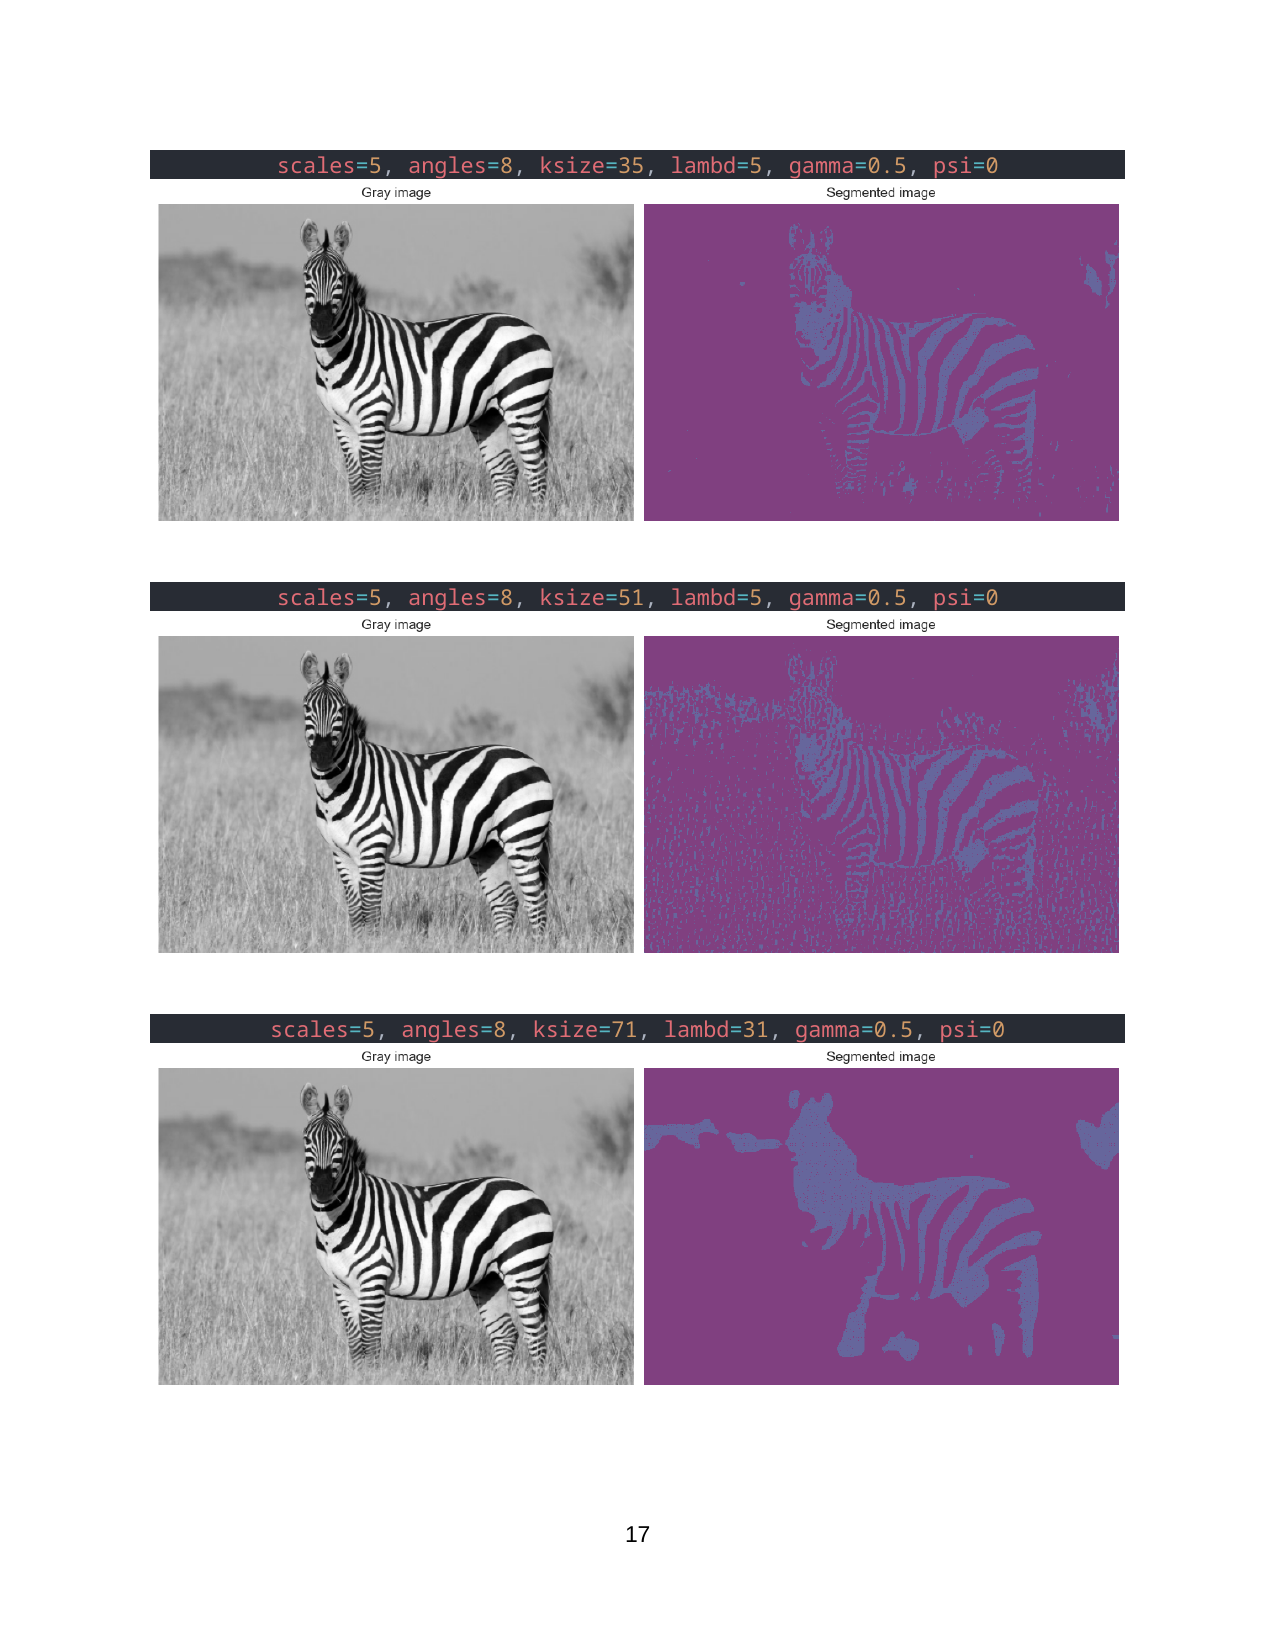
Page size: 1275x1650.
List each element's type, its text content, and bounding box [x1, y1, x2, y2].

text scales=5, angles=8, ksize=51, lambd=5, gamma=0.5, psi=0 [150, 582, 1125, 611]
text scales=5, angles=8, ksize=35, lambd=5, gamma=0.5, psi=0 [150, 150, 1125, 179]
text scales=5, angles=8, ksize=71, lambd=31, gamma=0.5, psi=0 [150, 1014, 1125, 1043]
picture [150, 611, 1125, 961]
picture [150, 1043, 1125, 1393]
picture [150, 179, 1125, 529]
